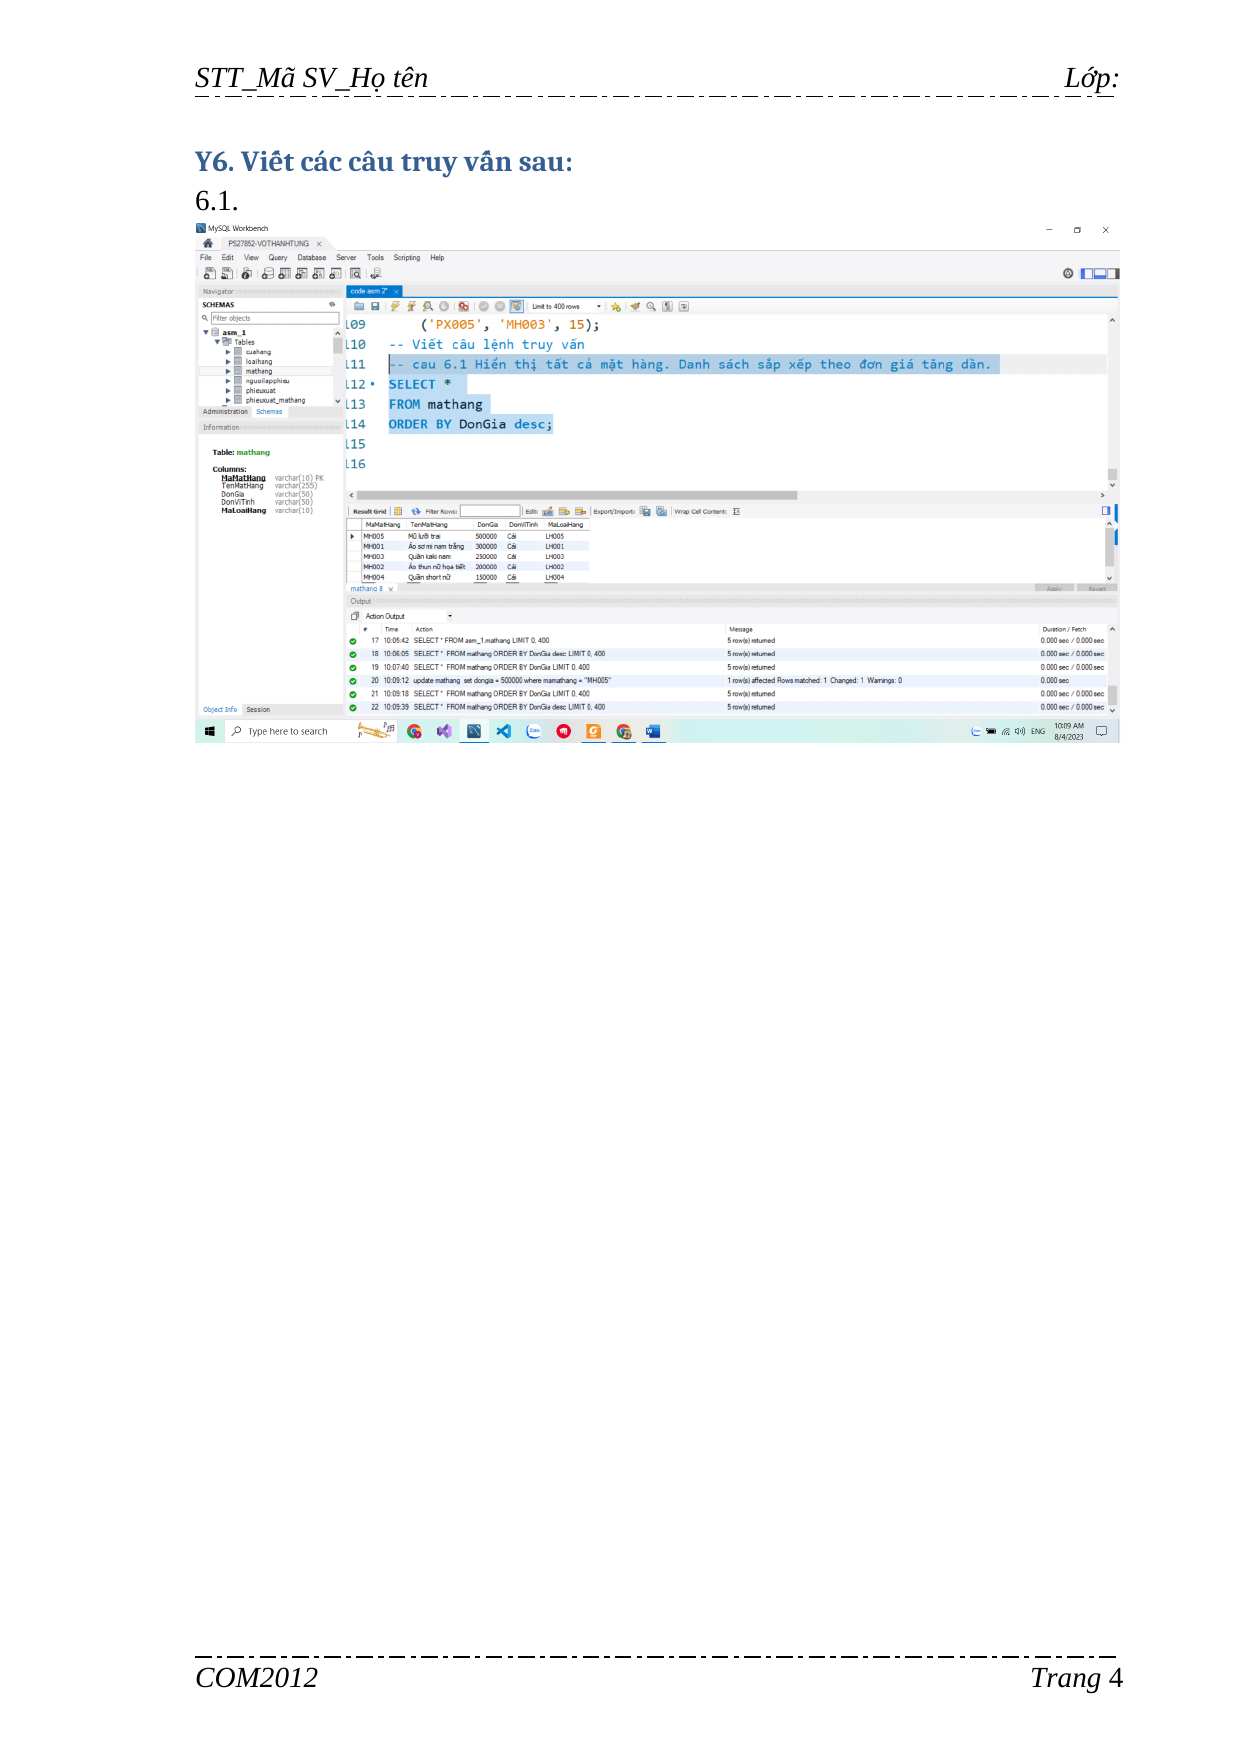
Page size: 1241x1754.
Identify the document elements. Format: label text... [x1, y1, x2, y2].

text 6.1. [195, 183, 1120, 222]
subtitle Y6. Viết các câu truy vấn sau: [195, 145, 1120, 178]
picture [195, 222, 1121, 743]
